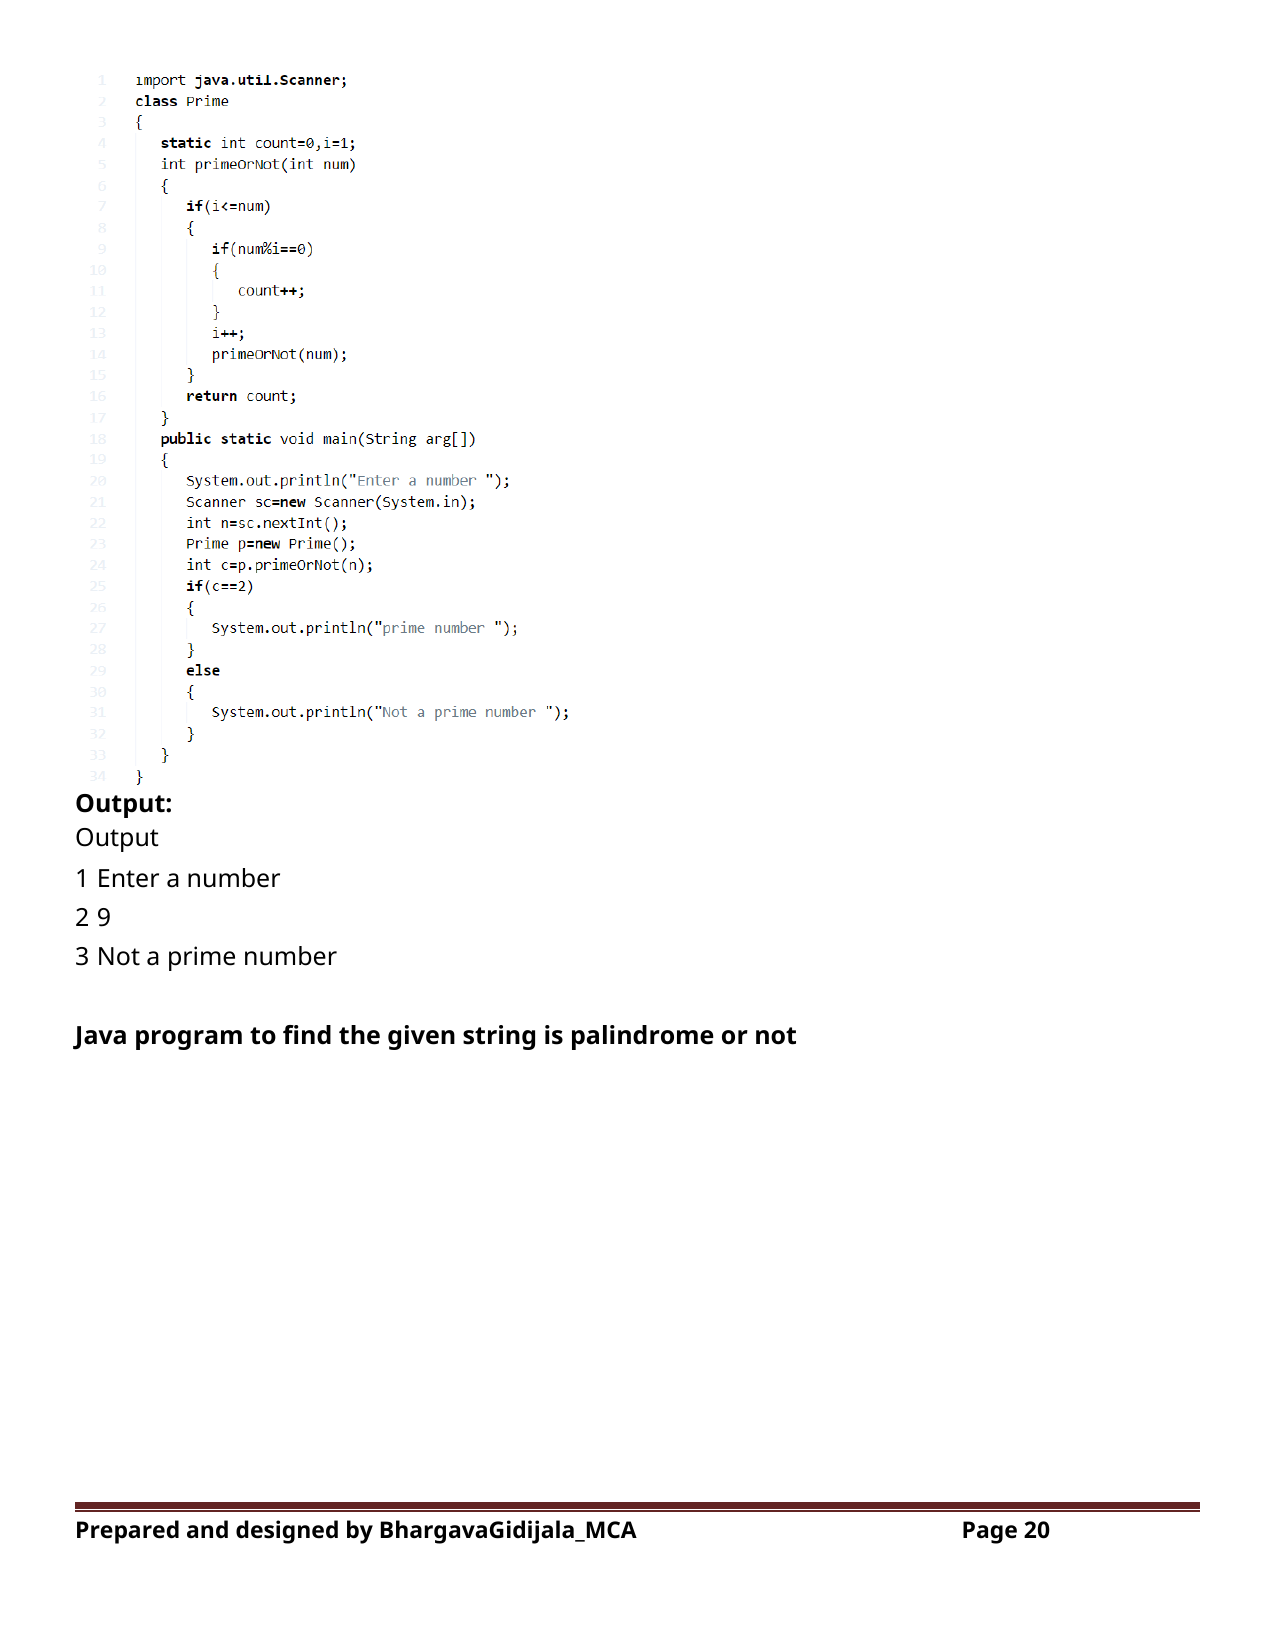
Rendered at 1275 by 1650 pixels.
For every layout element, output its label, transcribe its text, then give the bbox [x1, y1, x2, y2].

table_header 1 2 3 [74, 859, 95, 978]
picture [75, 75, 570, 786]
table_header Enter a number 9 Not a prime number [95, 859, 669, 978]
text Output [75, 820, 1200, 854]
text Output: [75, 786, 1200, 820]
text Java program to find the given string is palindrome or not [75, 1018, 1245, 1052]
